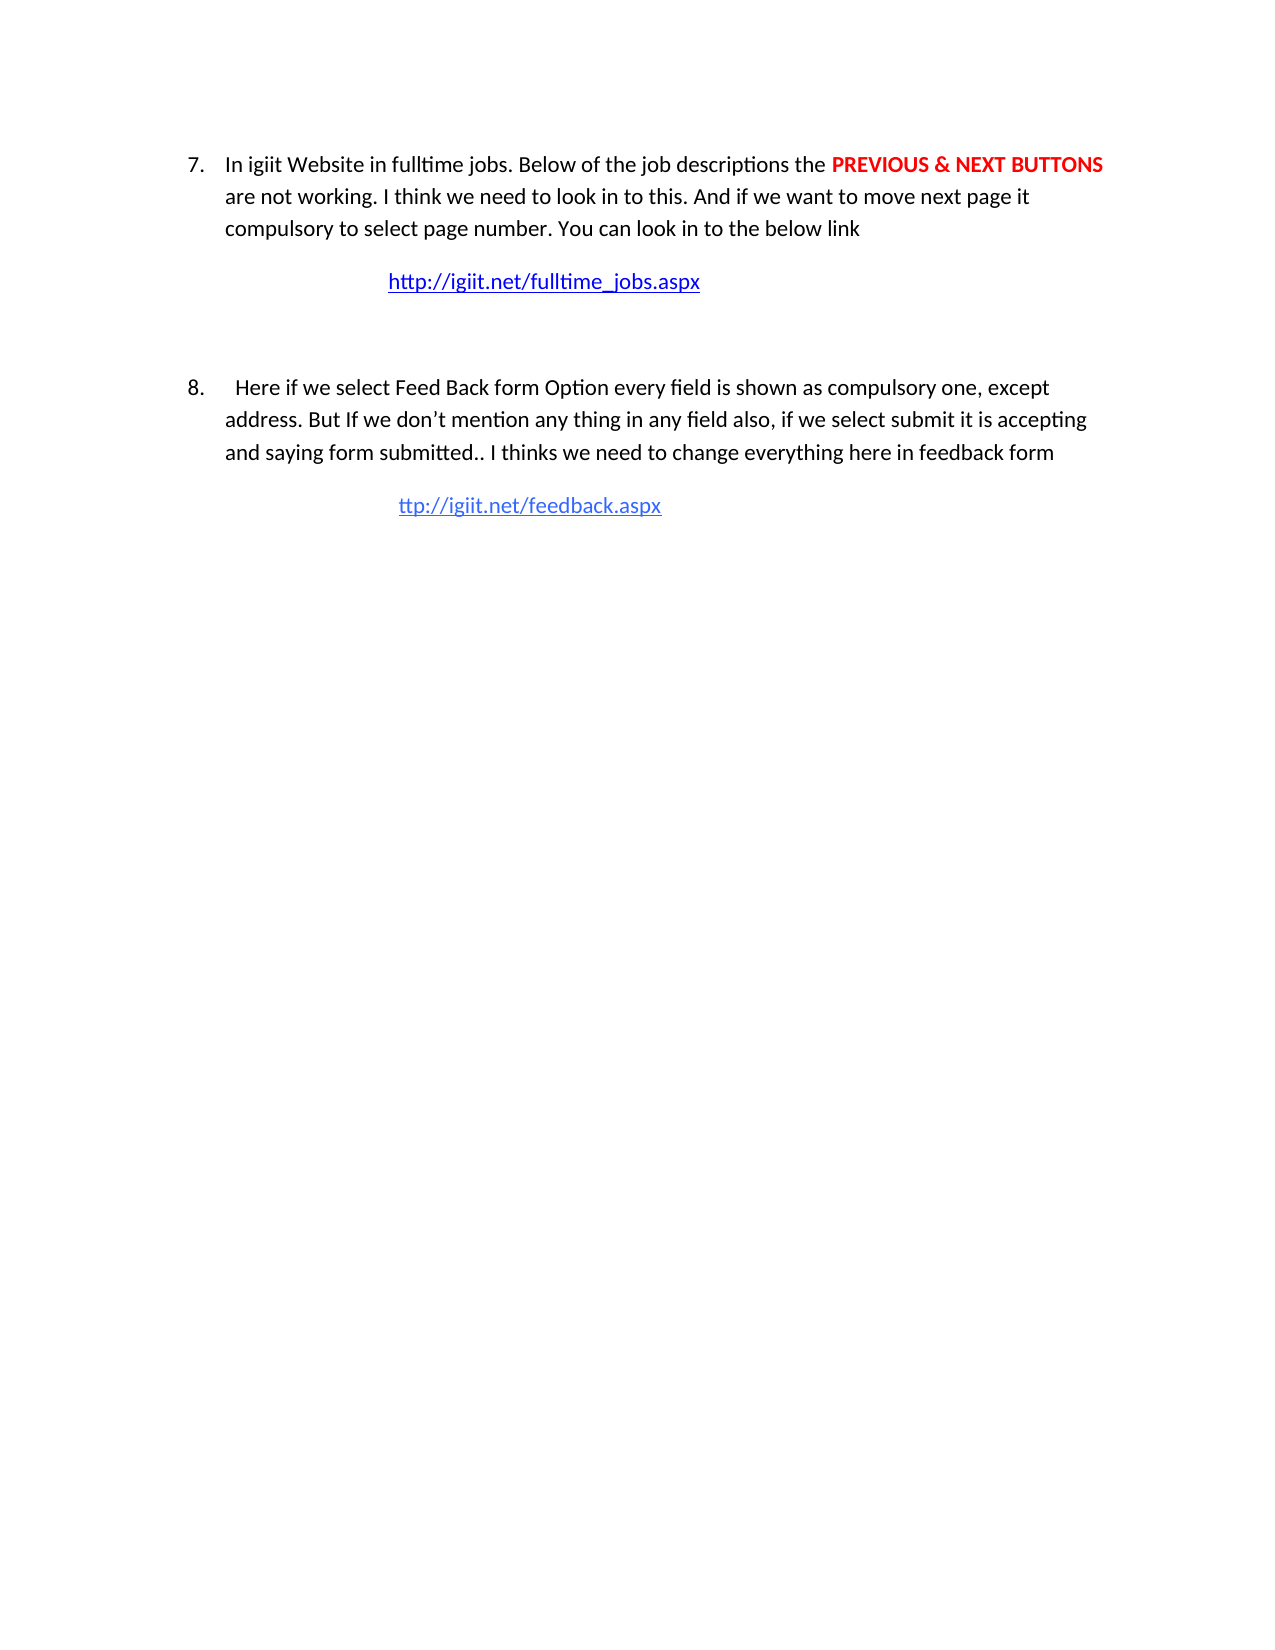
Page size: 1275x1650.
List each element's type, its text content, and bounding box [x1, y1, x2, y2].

text ttp://igiit.net/feedback.aspx [150, 491, 1125, 519]
list In igiit Website in fulltime jobs. Below of the job descriptions the PREVIOUS & NEXT BUTTONS are not working. I think we need to look in to this. And if we want to move next page it compulsory to select page number. You can look in to the below link [187, 150, 1125, 242]
text http://igiit.net/fulltime_jobs.aspx [150, 267, 1125, 295]
list Here if we select Feed Back form Option every field is shown as compulsory one, except address. But If we don’t mention any thing in any field also, if we select submit it is accepting and saying form submitted.. I thinks we need to change everything here in feedback form [187, 373, 1125, 466]
